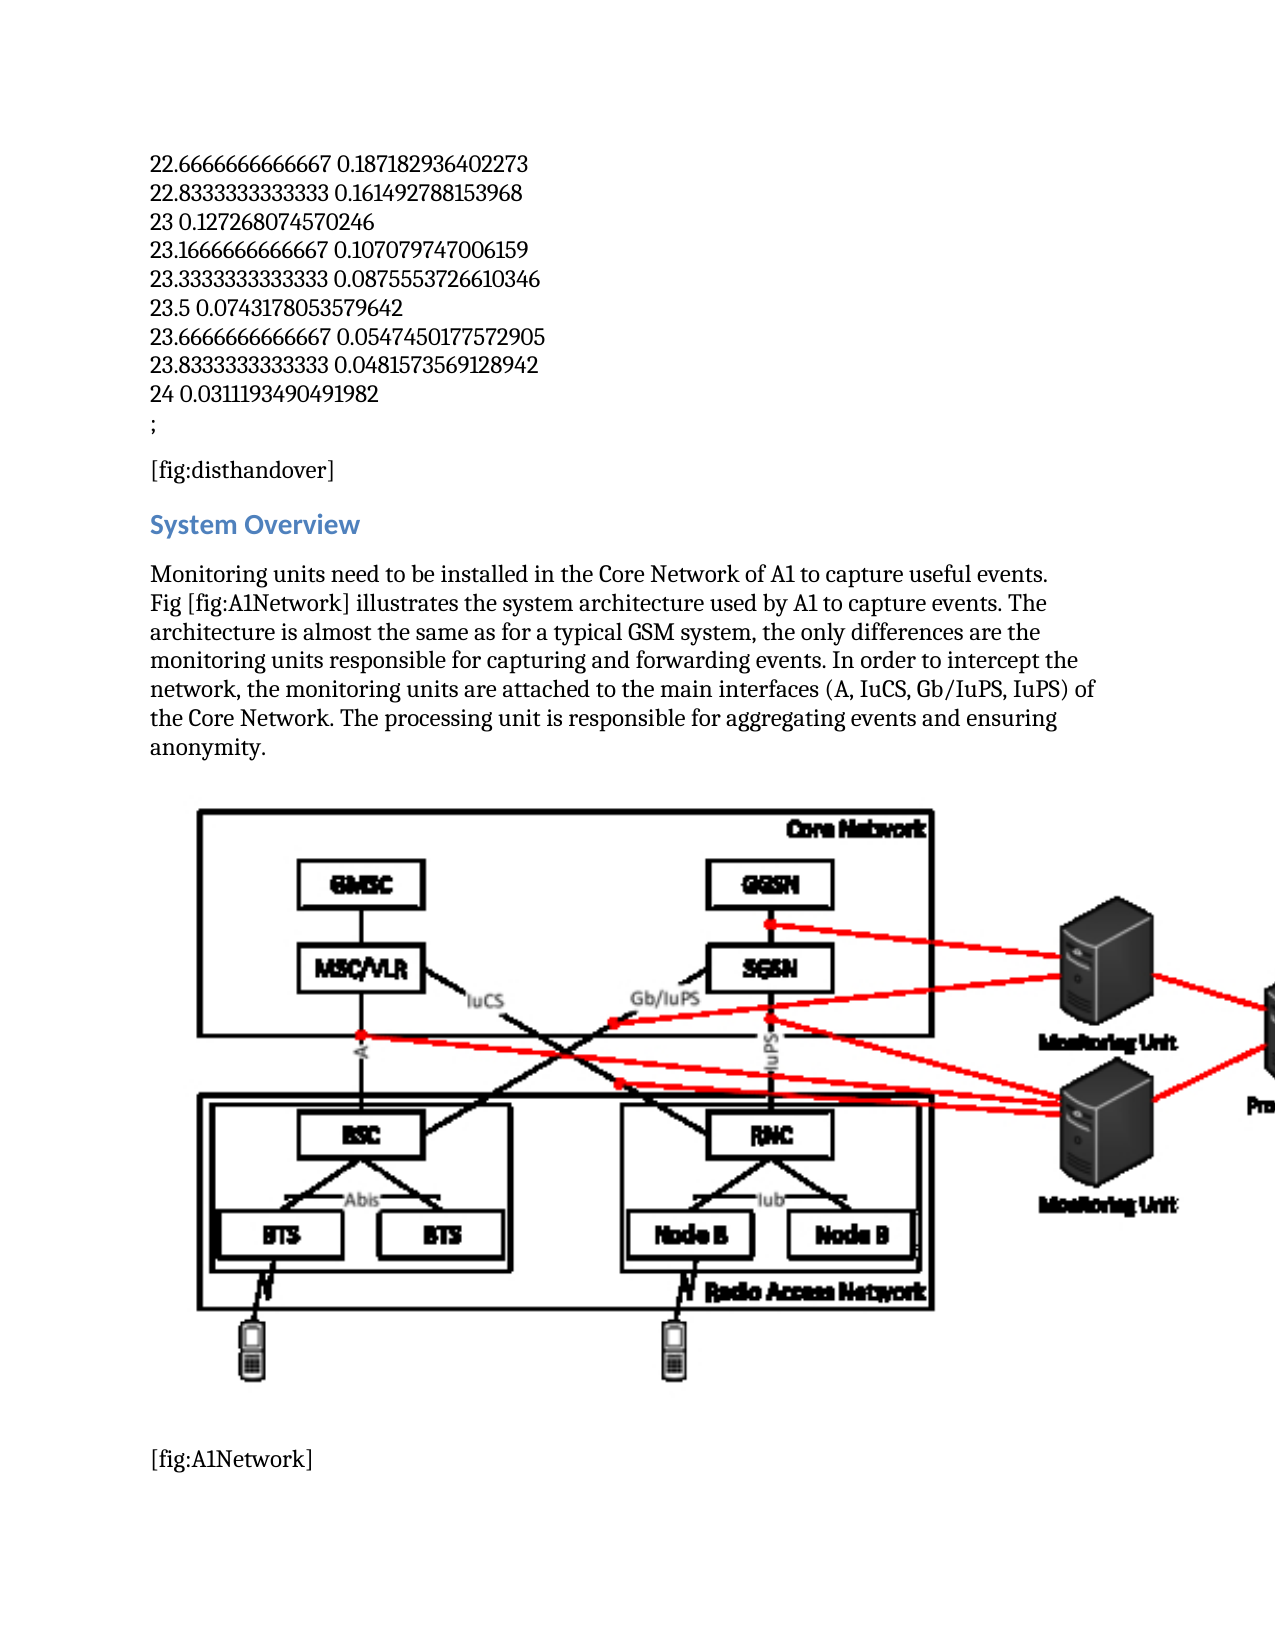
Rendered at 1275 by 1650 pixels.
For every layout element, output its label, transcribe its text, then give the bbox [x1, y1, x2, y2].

picture [168, 780, 1275, 1445]
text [150, 150, 1125, 437]
subtitle System Overview [150, 506, 1125, 541]
text [fig:disthandover] [150, 456, 1125, 485]
text Monitoring units need to be installed in the Core Network of A1 to capture useful events. Fig [fig:A1Network] illustrates the system architecture used by A1 to capture events. The architecture is almost the same as for a typical GSM system, the only differences are the monitoring units responsible for capturing and forwarding events. In order to intercept the network, the monitoring units are attached to the main interfaces (A, IuCS, Gb/IuPS, IuPS) of the Core Network. The processing unit is responsible for aggregating events and ensuring anonymity. [150, 560, 1125, 761]
